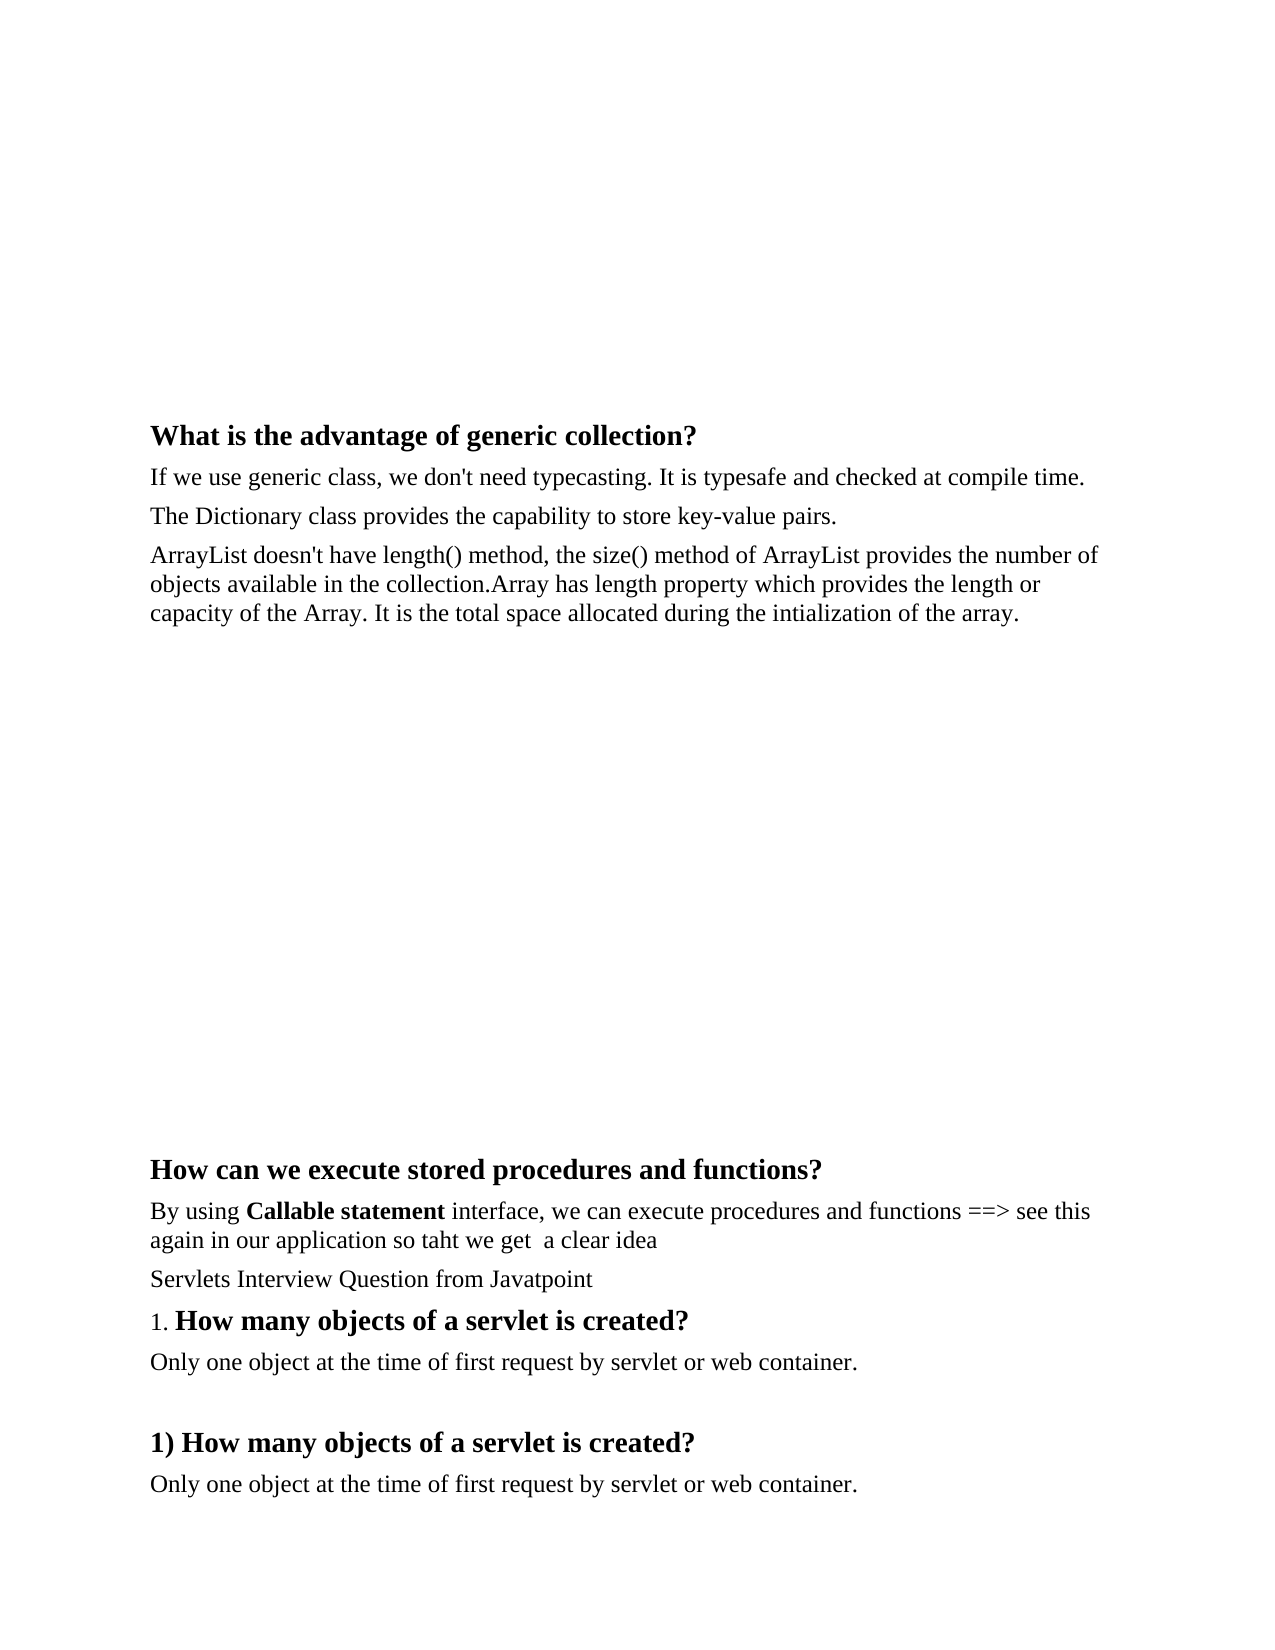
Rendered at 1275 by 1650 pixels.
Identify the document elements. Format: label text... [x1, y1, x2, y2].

text 1. How many objects of a servlet is created? [150, 1303, 1125, 1337]
text How can we execute stored procedures and functions? [150, 1152, 1125, 1186]
text The Dictionary class provides the capability to store key-value pairs. [150, 501, 1125, 530]
text By using Callable statement interface, we can execute procedures and functions ==> see this again in our application so taht we get a clear idea [150, 1196, 1125, 1254]
text Servlets Interview Question from Javatpoint [150, 1264, 1125, 1293]
text If we use generic class, we don't need typecasting. It is typesafe and checked at compile time. [150, 462, 1125, 491]
text Only one object at the time of first request by servlet or web container. [150, 1469, 1125, 1498]
text What is the advantage of generic collection? [150, 418, 1125, 452]
text Only one object at the time of first request by servlet or web container. [150, 1347, 1125, 1376]
text 1) How many objects of a servlet is created? [150, 1426, 1125, 1459]
text ArrayList doesn't have length() method, the size() method of ArrayList provides the number of objects available in the collection.Array has length property which provides the length or capacity of the Array. It is the total space allocated during the intialization of the array. [150, 541, 1125, 627]
